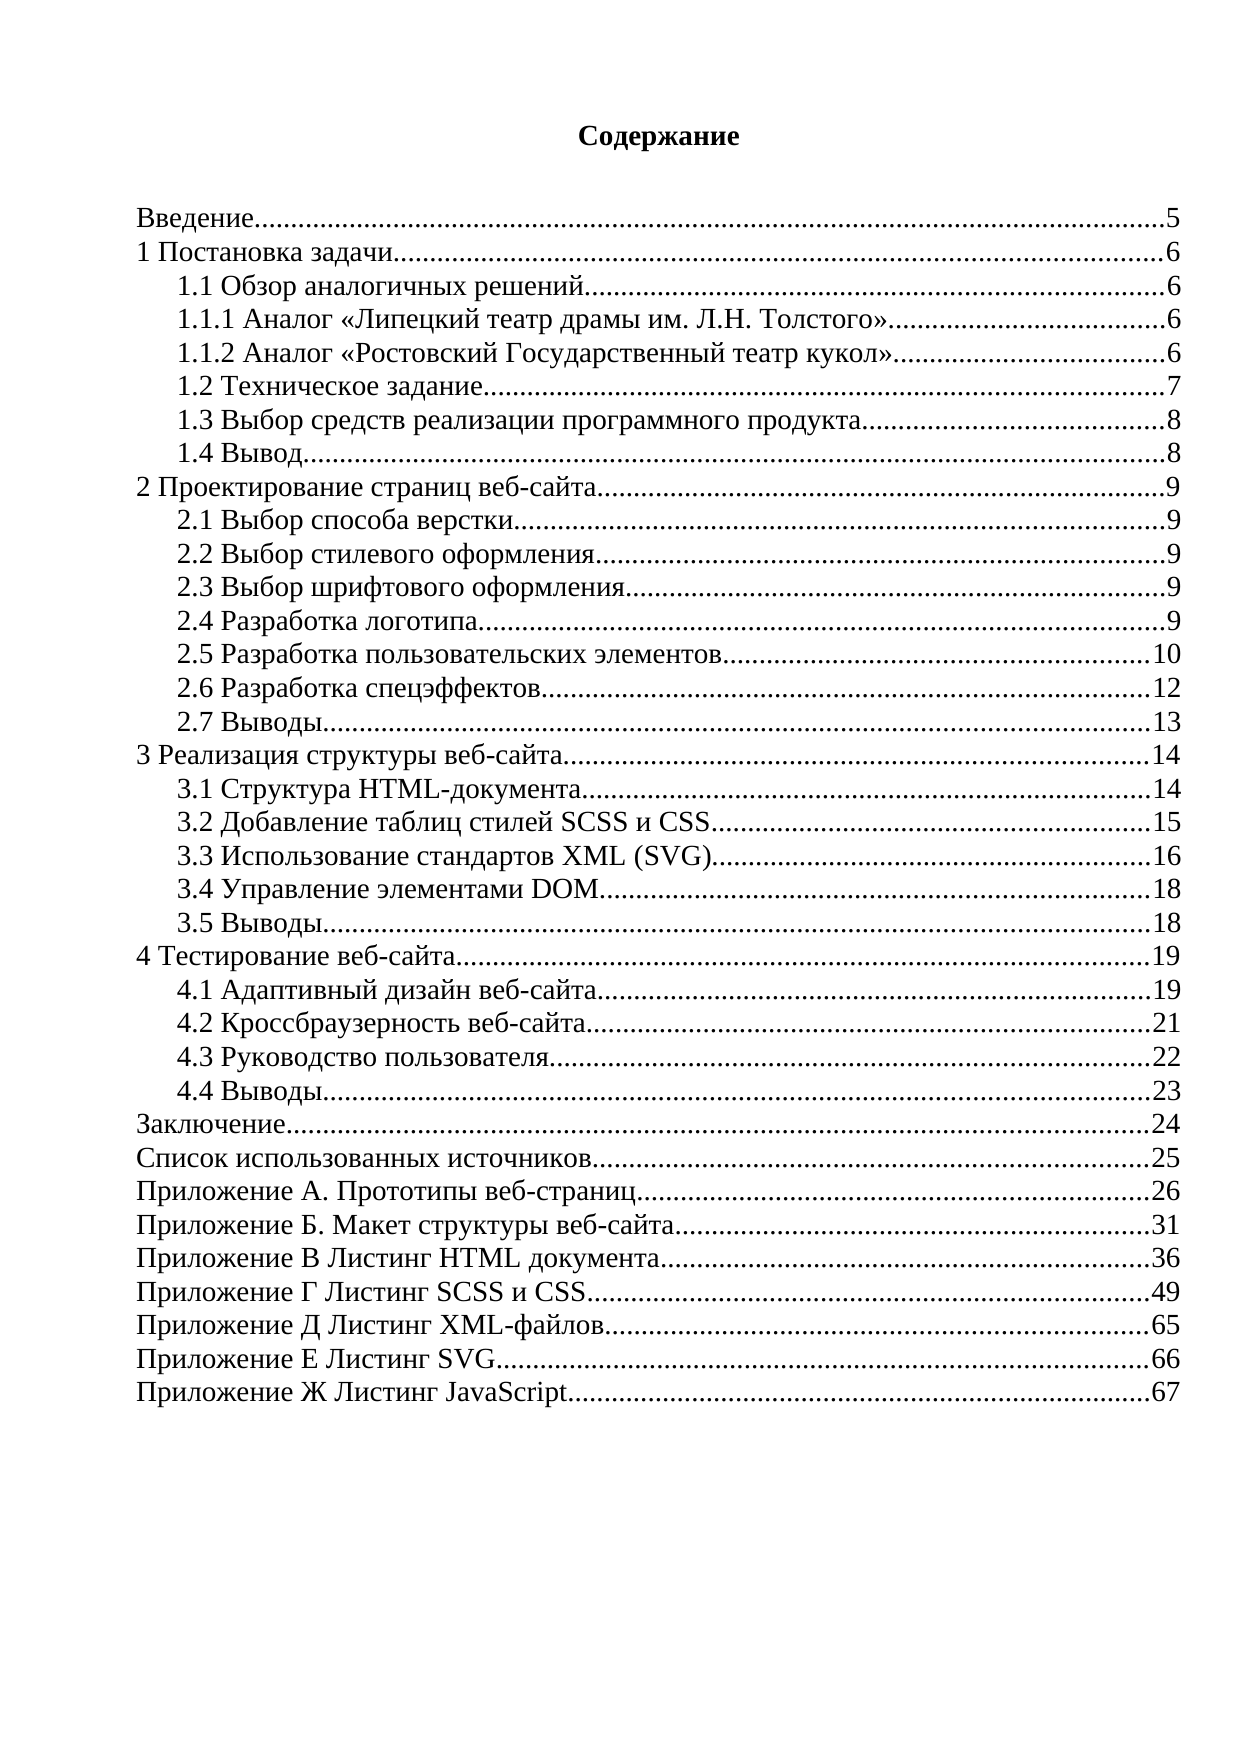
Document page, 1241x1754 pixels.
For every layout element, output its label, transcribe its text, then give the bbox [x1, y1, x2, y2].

text Содержание [136, 118, 1181, 152]
